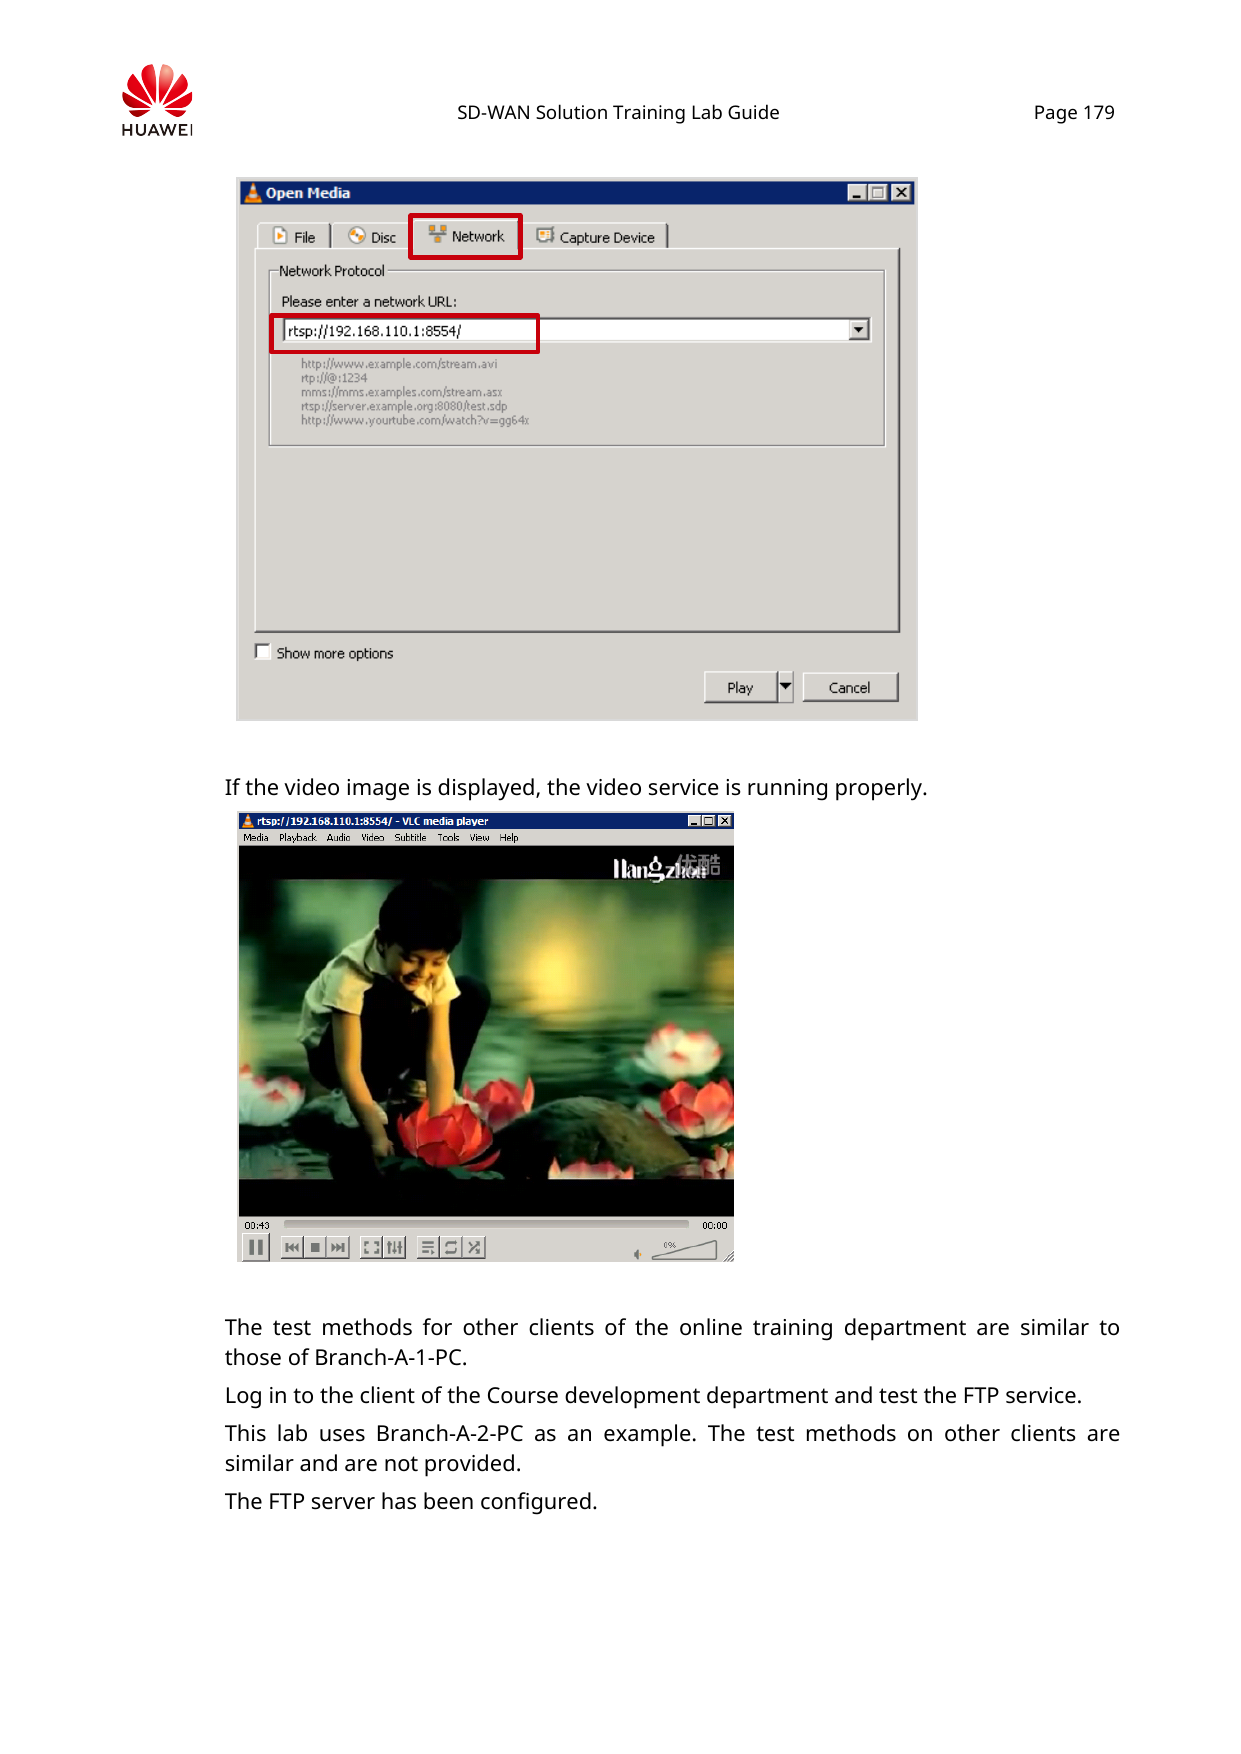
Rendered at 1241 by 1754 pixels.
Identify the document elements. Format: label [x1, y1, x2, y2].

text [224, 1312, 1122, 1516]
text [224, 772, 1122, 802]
picture [236, 810, 734, 1262]
picture [238, 179, 916, 719]
picture [122, 64, 193, 136]
